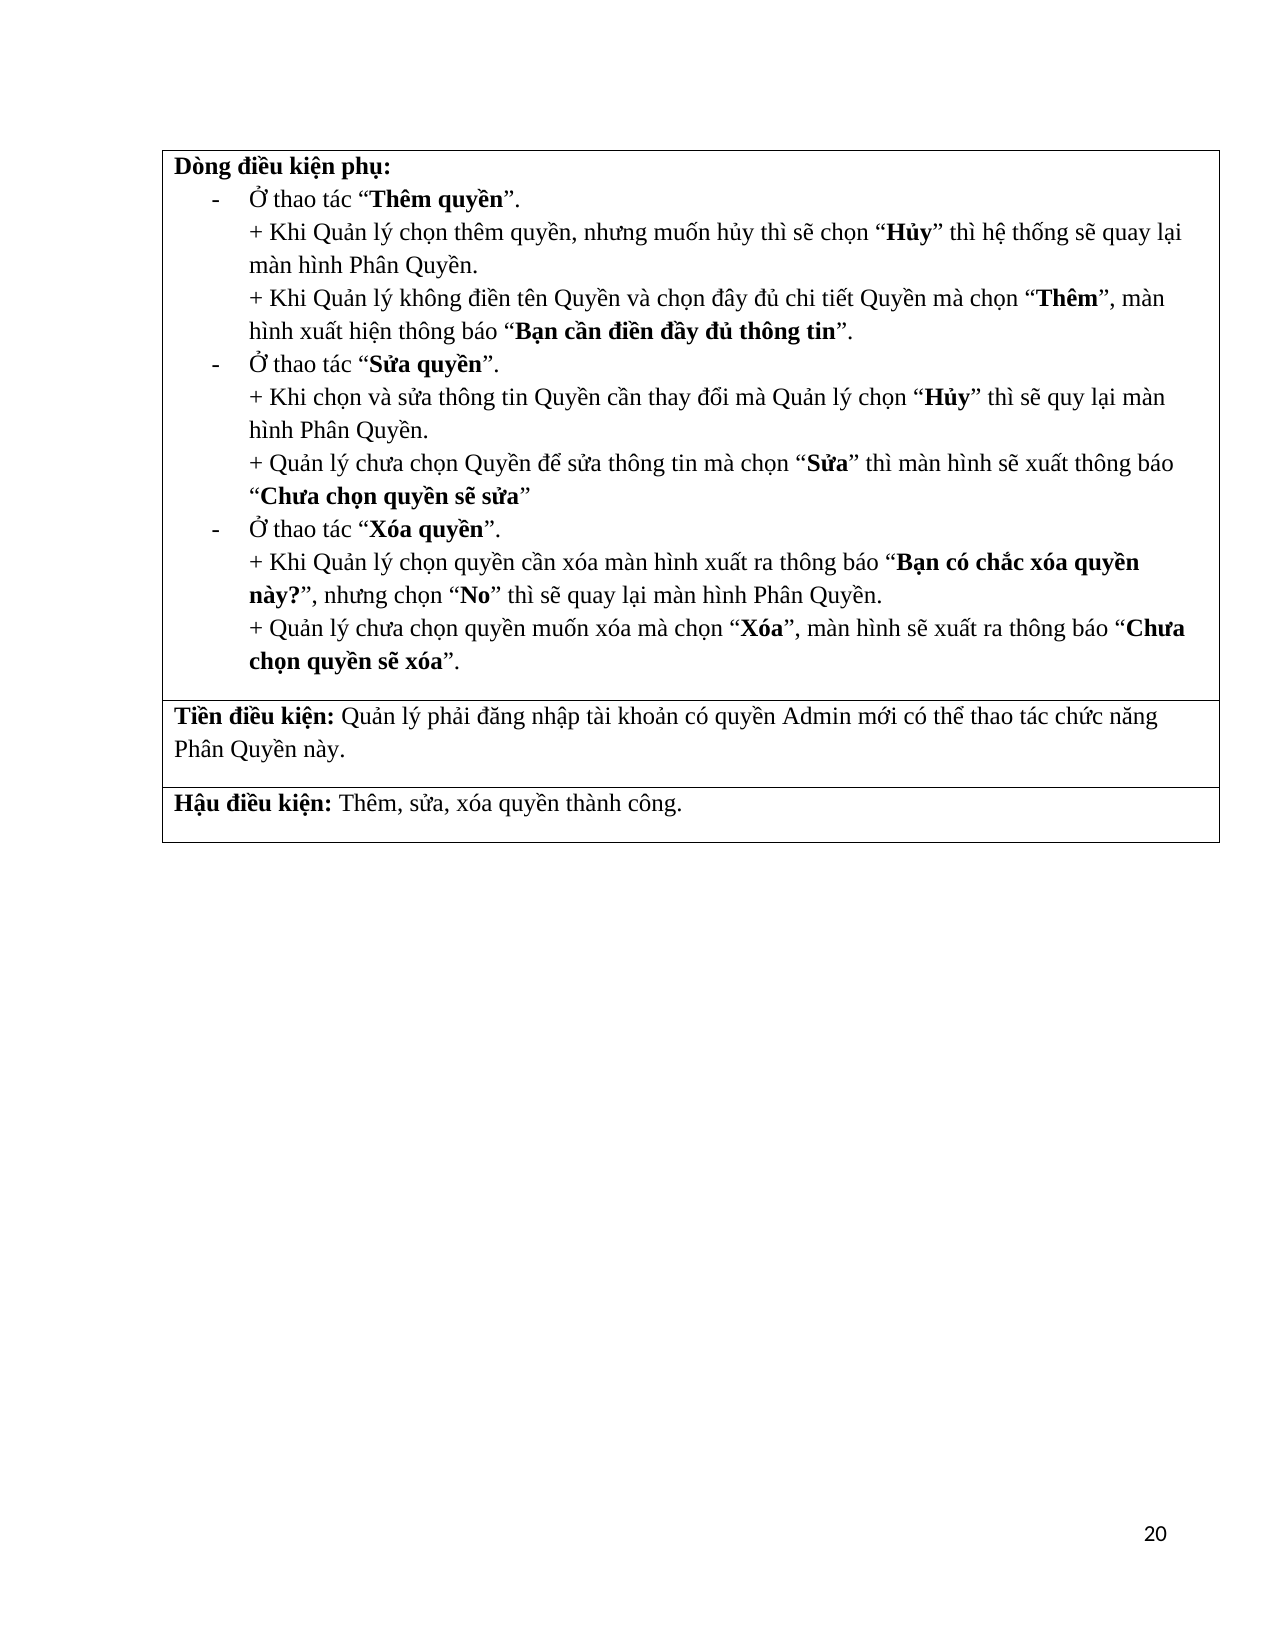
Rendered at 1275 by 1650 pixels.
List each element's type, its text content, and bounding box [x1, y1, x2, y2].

table_cell Hậu điều kiện: Thêm, sửa, xóa quyền thành công. [163, 788, 1219, 842]
table_cell Tiền điều kiện: Quản lý phải đăng nhập tài khoản có quyền Admin mới có thể thao tác chức năng Phân Quyền này. [163, 701, 1219, 787]
table_cell Dòng điều kiện phụ: Ở thao tác “Thêm quyền”. + Khi Quản lý chọn thêm quyền, nhưng muốn hủy thì sẽ chọn “Hủy” thì hệ thống sẽ quay lại màn hình Phân Quyền. + Khi Quản lý không điền tên Quyền và chọn đây đủ chi tiết Quyền mà chọn “Thêm”, màn hình xuất hiện thông báo “Bạn cần điền đầy đủ thông tin”. Ở thao tác “Sửa quyền”. + Khi chọn và sửa thông tin Quyền cần thay đổi mà Quản lý chọn “Hủy” thì sẽ quy lại màn hình Phân Quyền. + Quản lý chưa chọn Quyền để sửa thông tin mà chọn “Sửa” thì màn hình sẽ xuất thông báo “Chưa chọn quyền sẽ sửa” Ở thao tác “Xóa quyền”. + Khi Quản lý chọn quyền cần xóa màn hình xuất ra thông báo “Bạn có chắc xóa quyền này?”, nhưng chọn “No” thì sẽ quay lại màn hình Phân Quyền. + Quản lý chưa chọn quyền muốn xóa mà chọn “Xóa”, màn hình sẽ xuất ra thông báo “Chưa chọn quyền sẽ xóa”. [163, 151, 1219, 700]
